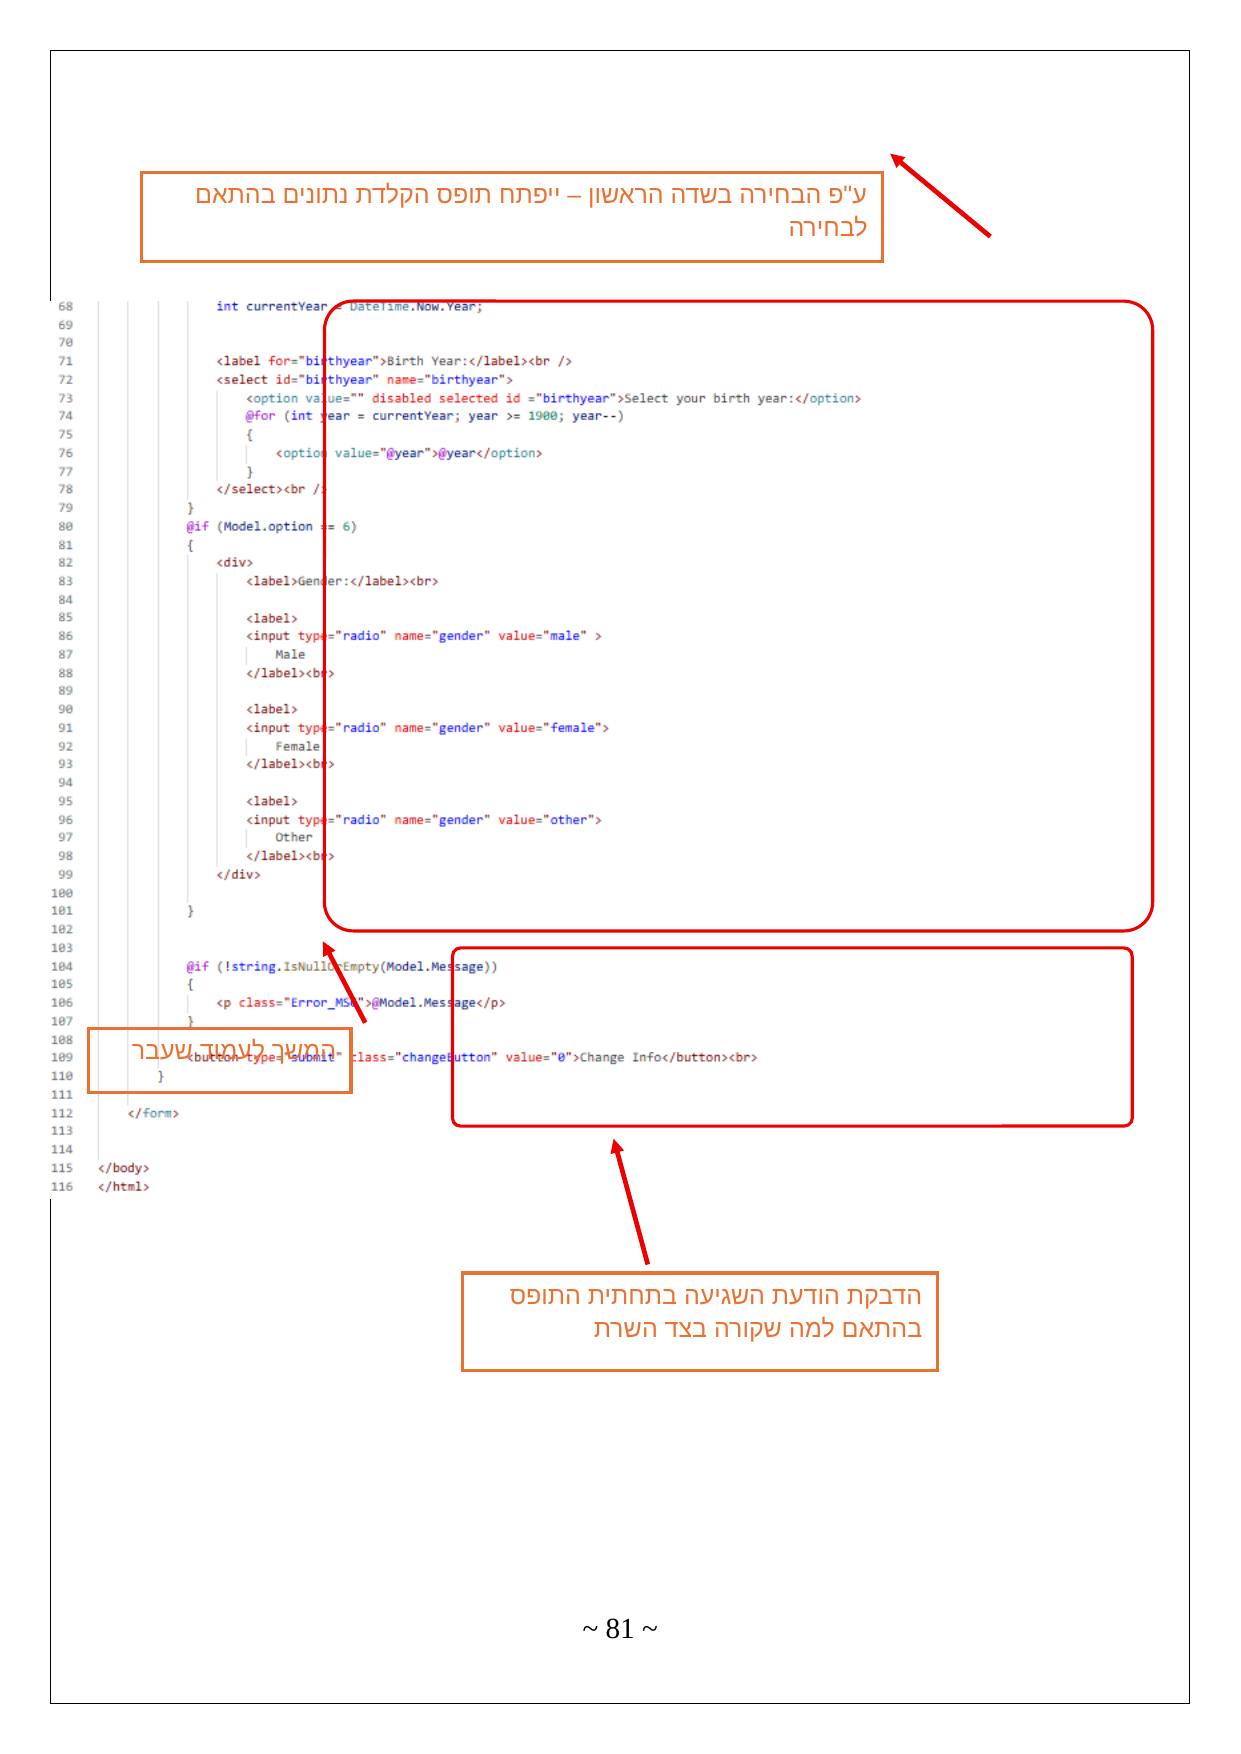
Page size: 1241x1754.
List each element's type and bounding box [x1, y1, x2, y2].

picture [50, 301, 1053, 1199]
picture [455, 950, 1053, 1124]
picture [326, 303, 1053, 929]
